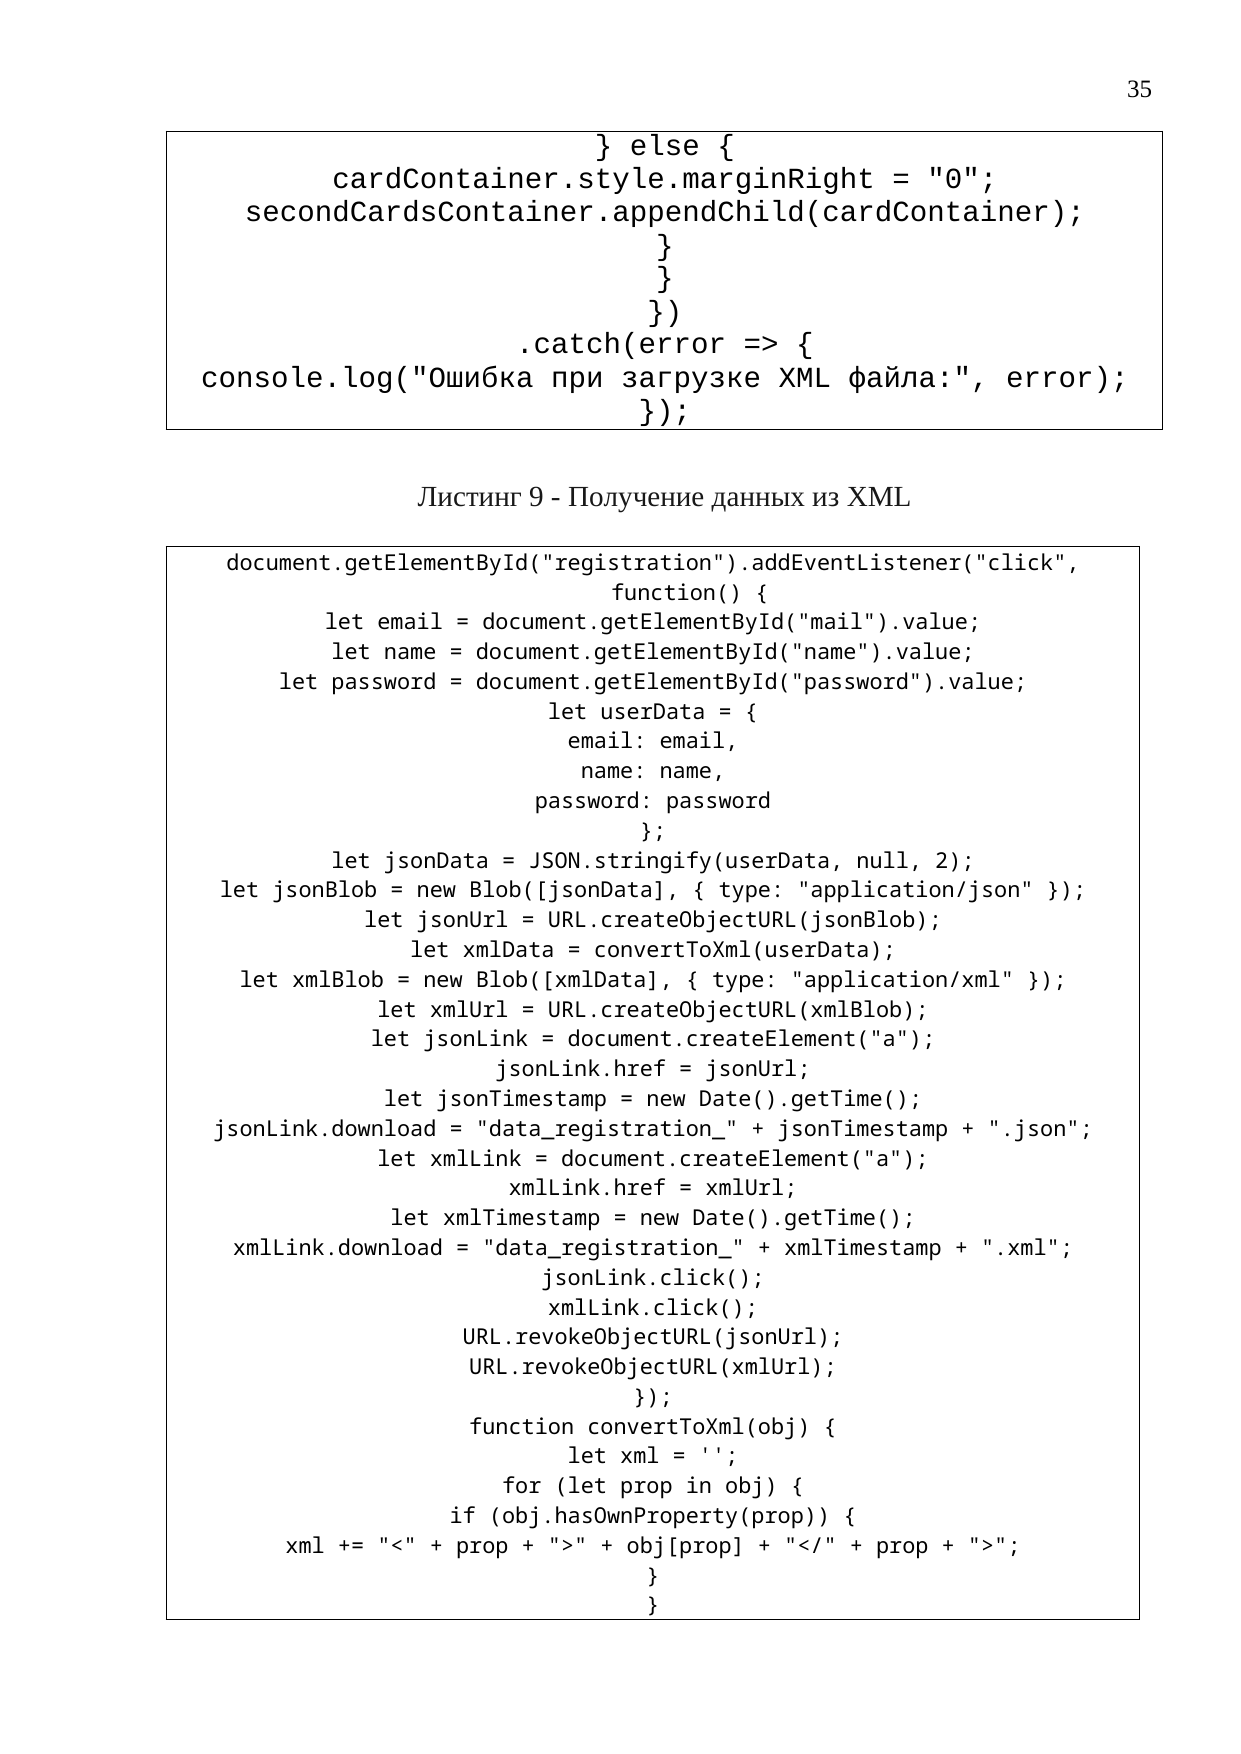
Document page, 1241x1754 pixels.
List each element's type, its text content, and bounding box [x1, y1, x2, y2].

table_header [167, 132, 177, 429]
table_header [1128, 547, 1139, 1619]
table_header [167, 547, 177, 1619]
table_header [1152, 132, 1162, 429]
text Листинг 9 - Получение данных из XML [177, 479, 1152, 512]
